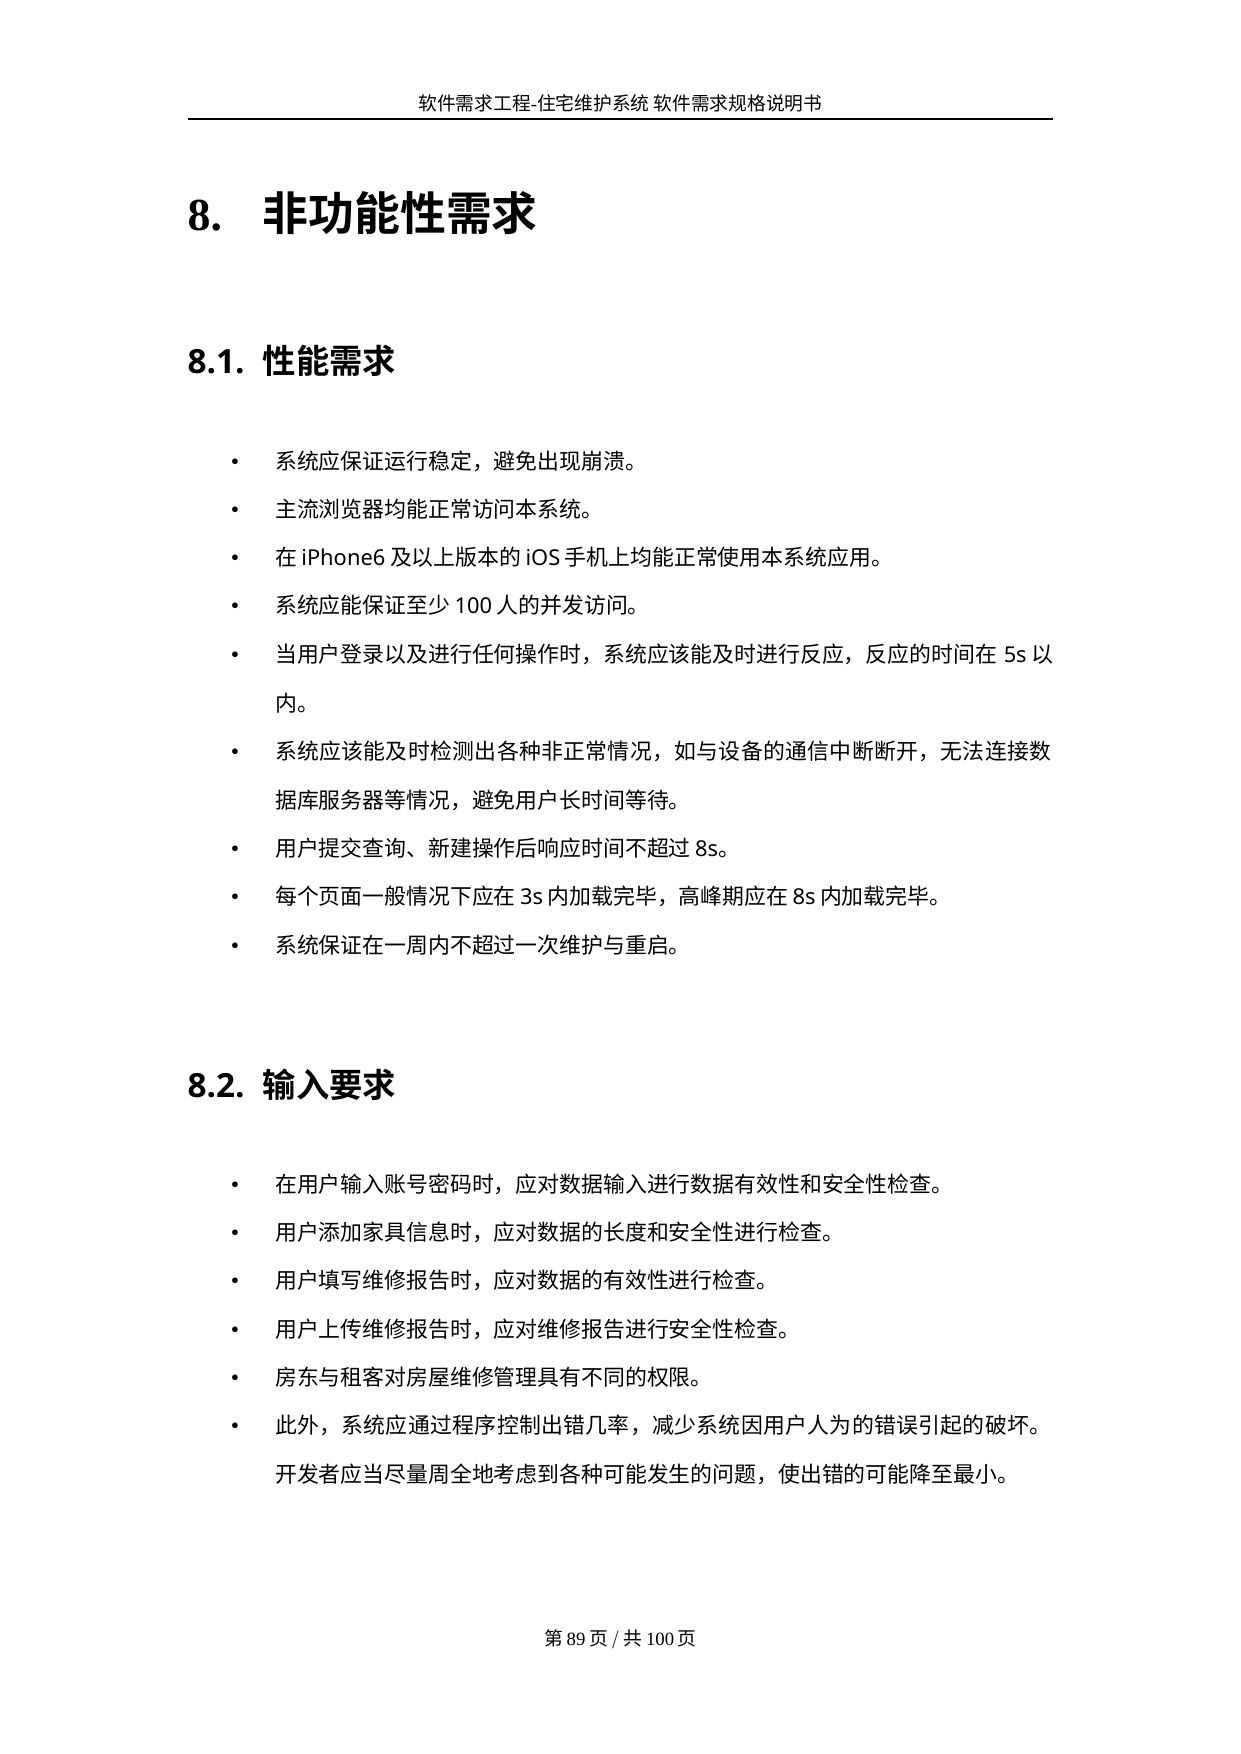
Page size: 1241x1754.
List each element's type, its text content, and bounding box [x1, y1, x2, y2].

list 当用户登录以及进行任何操作时，系统应该能及时进行反应，反应的时间在5s以内。 [231, 637, 1053, 718]
subtitle 输入要求 [187, 1050, 1053, 1115]
list 用户填写维修报告时，应对数据的有效性进行检查。 [231, 1263, 1053, 1296]
subtitle 性能需求 [187, 327, 1053, 392]
list 在用户输入账号密码时，应对数据输入进行数据有效性和安全性检查。 [231, 1166, 1053, 1199]
subtitle 非功能性需求 [187, 162, 1053, 259]
list 用户上传维修报告时，应对维修报告进行安全性检查。 [231, 1311, 1053, 1344]
list 用户添加家具信息时，应对数据的长度和安全性进行检查。 [231, 1215, 1053, 1247]
list 主流浏览器均能正常访问本系统。 [231, 492, 1053, 524]
list 系统应保证运行稳定，避免出现崩溃。 [231, 443, 1053, 476]
list 用户提交查询、新建操作后响应时间不超过8s。 [231, 831, 1053, 863]
list 系统保证在一周内不超过一次维护与重启。 [231, 927, 1053, 960]
list 每个页面一般情况下应在3s内加载完毕，高峰期应在8s内加载完毕。 [231, 879, 1053, 912]
list 此外，系统应通过程序控制出错几率，减少系统因用户人为的错误引起的破坏。开发者应当尽量周全地考虑到各种可能发生的问题，使出错的可能降至最小。 [231, 1408, 1053, 1489]
list 系统应该能及时检测出各种非正常情况，如与设备的通信中断断开，无法连接数据库服务器等情况，避免用户长时间等待。 [231, 734, 1053, 815]
list 房东与租客对房屋维修管理具有不同的权限。 [231, 1360, 1053, 1392]
list 系统应能保证至少100人的并发访问。 [231, 588, 1053, 621]
list 在iPhone6及以上版本的iOS手机上均能正常使用本系统应用。 [231, 540, 1053, 572]
